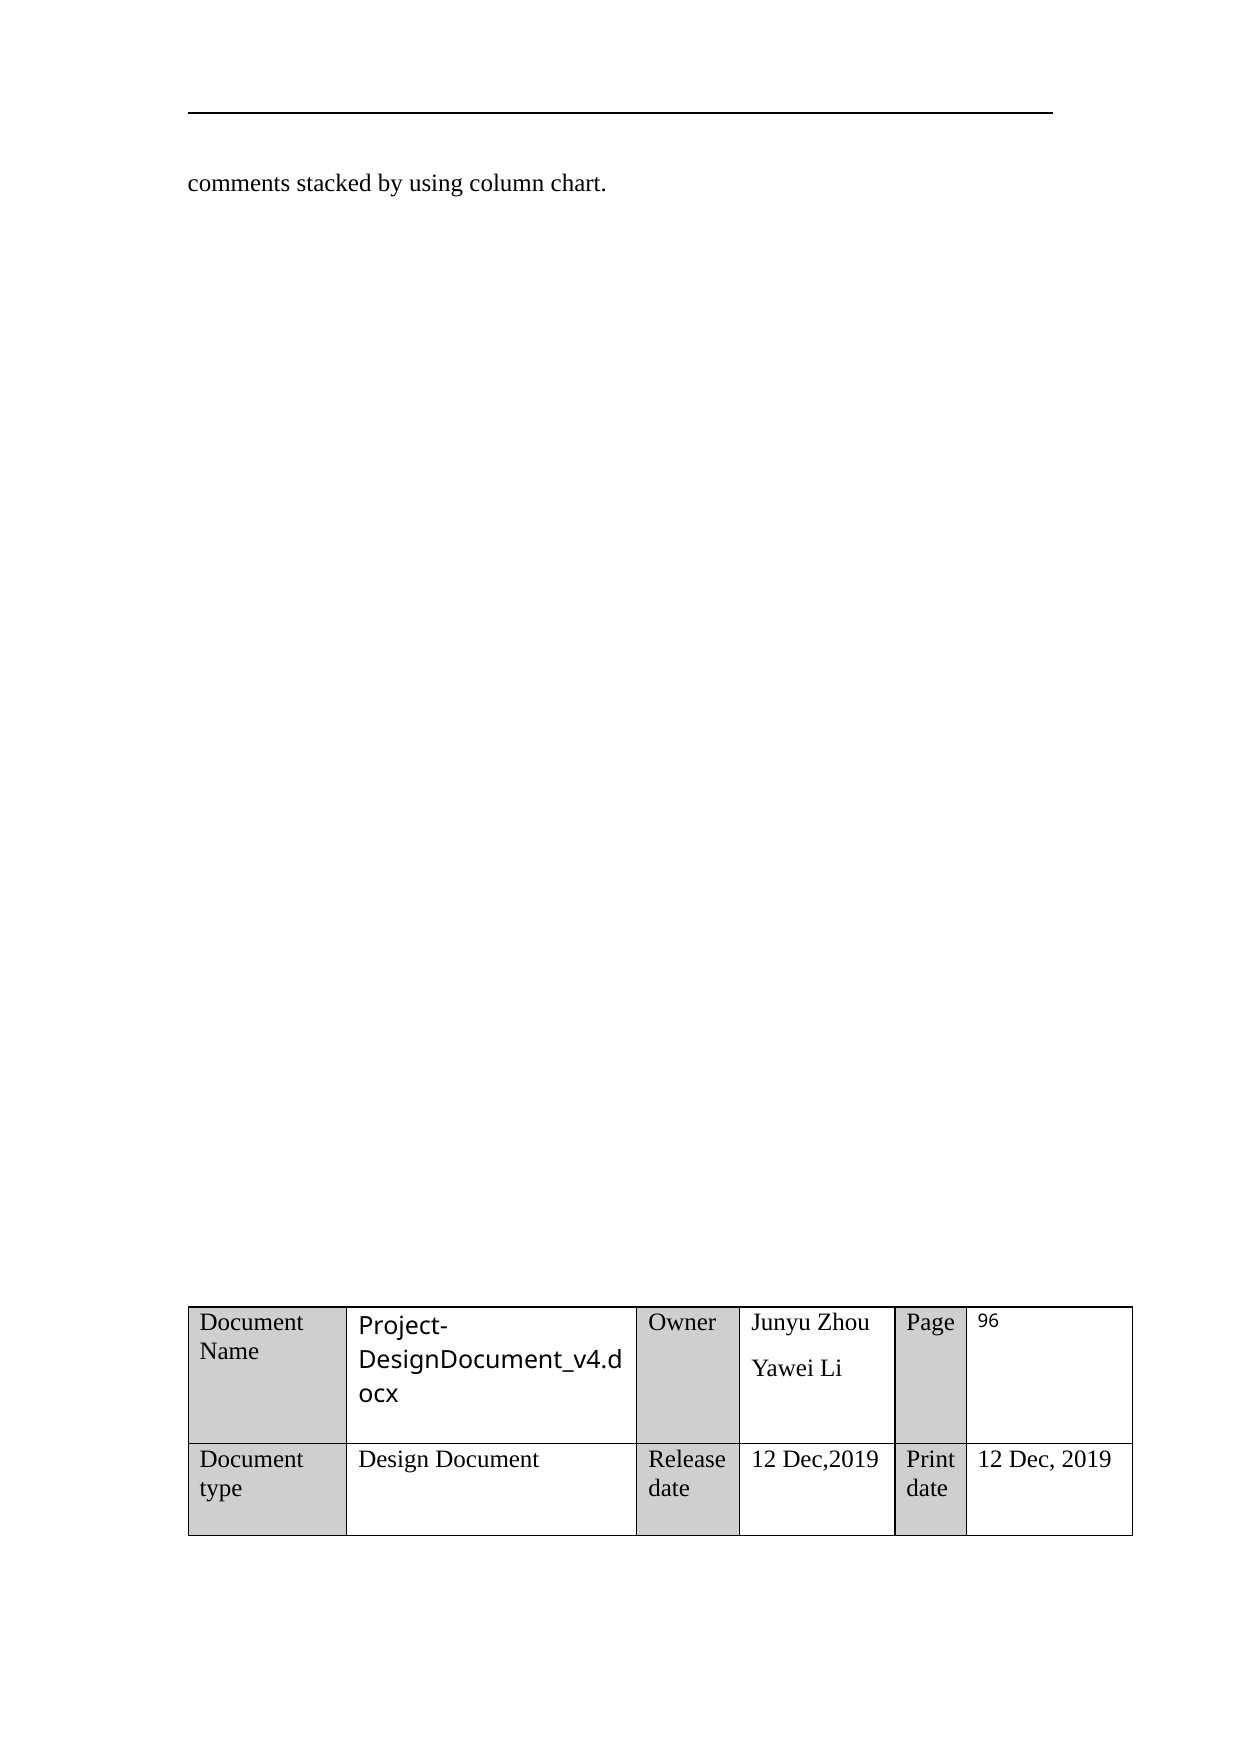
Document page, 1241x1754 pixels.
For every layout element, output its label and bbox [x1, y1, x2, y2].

text [187, 166, 1053, 200]
